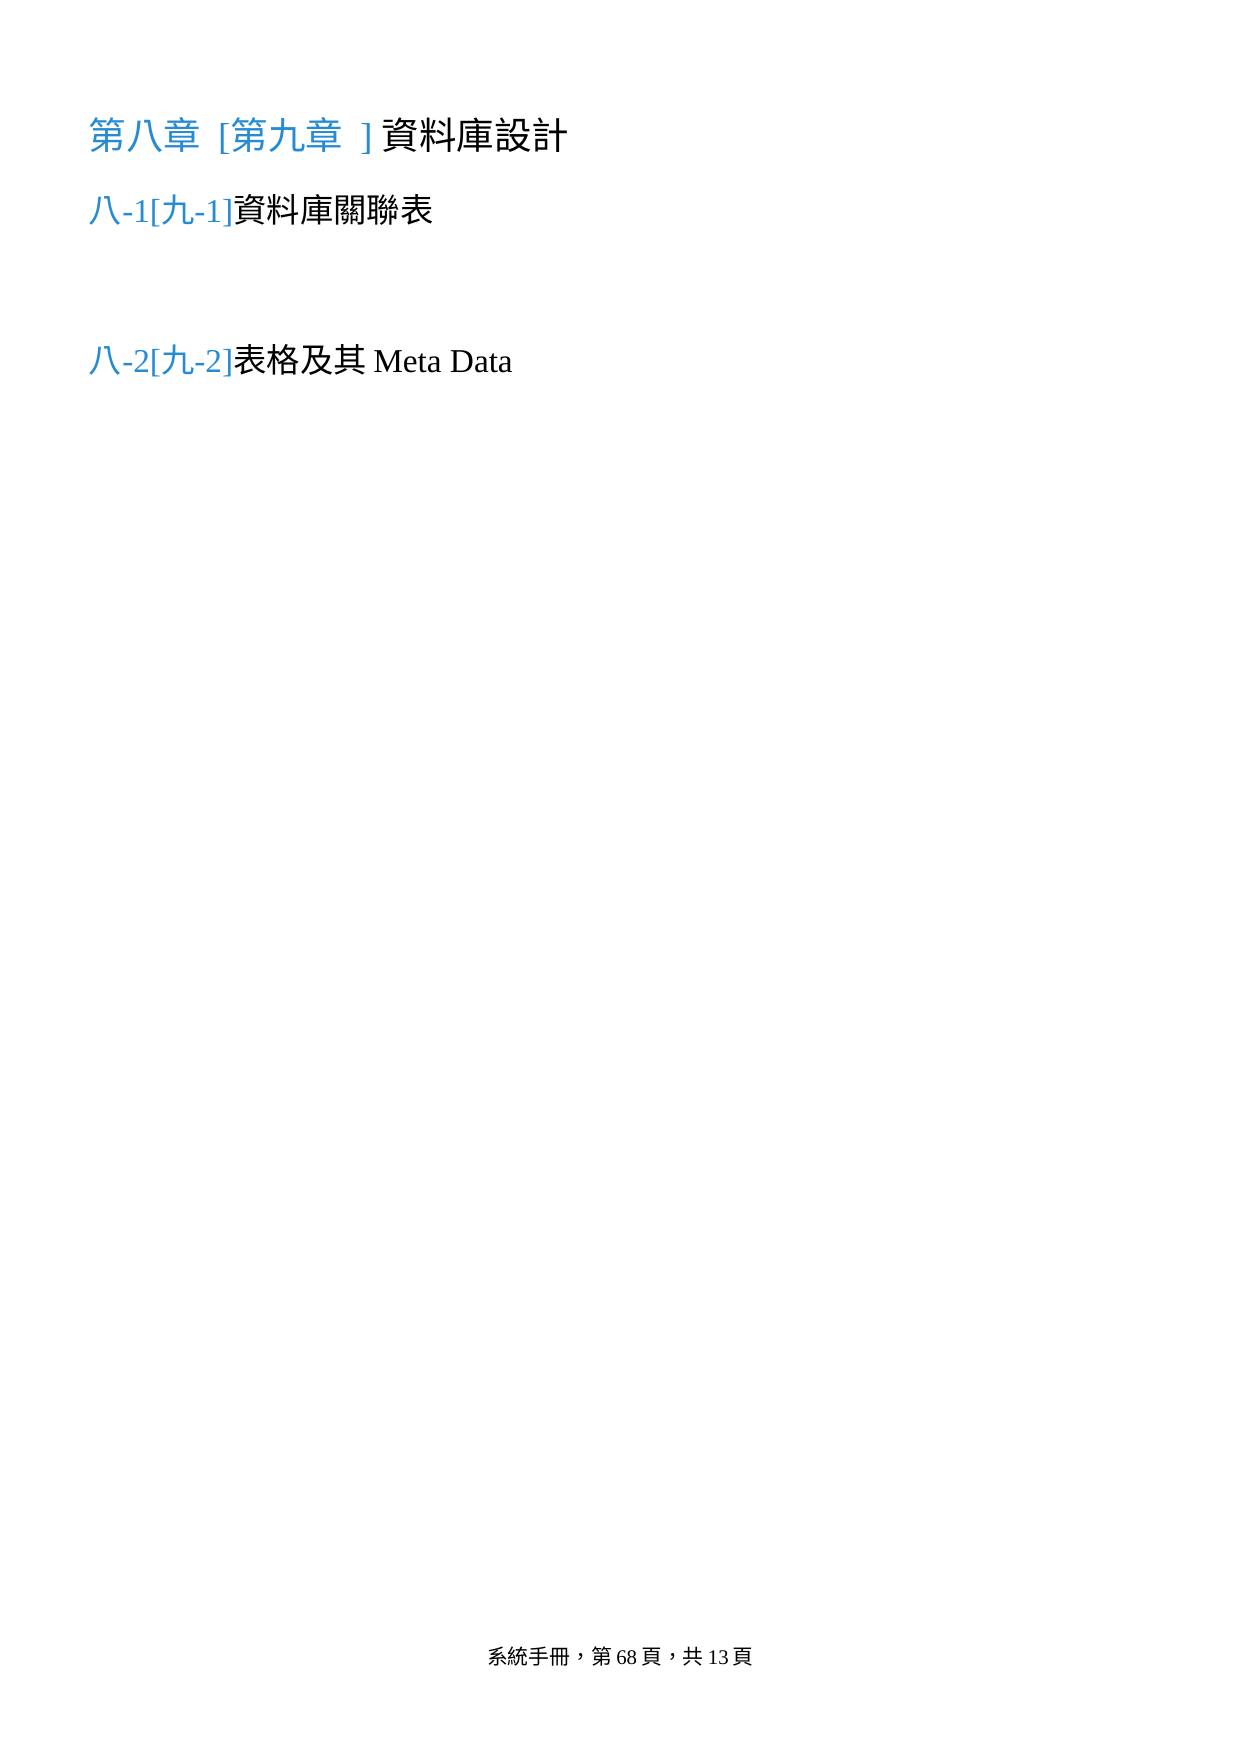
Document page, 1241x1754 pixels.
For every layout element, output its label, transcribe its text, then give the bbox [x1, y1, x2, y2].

subtitle 資料庫關聯表 [89, 171, 1152, 246]
subtitle 表格及其Meta Data [89, 321, 1152, 396]
subtitle 資料庫設計 [89, 96, 1152, 171]
